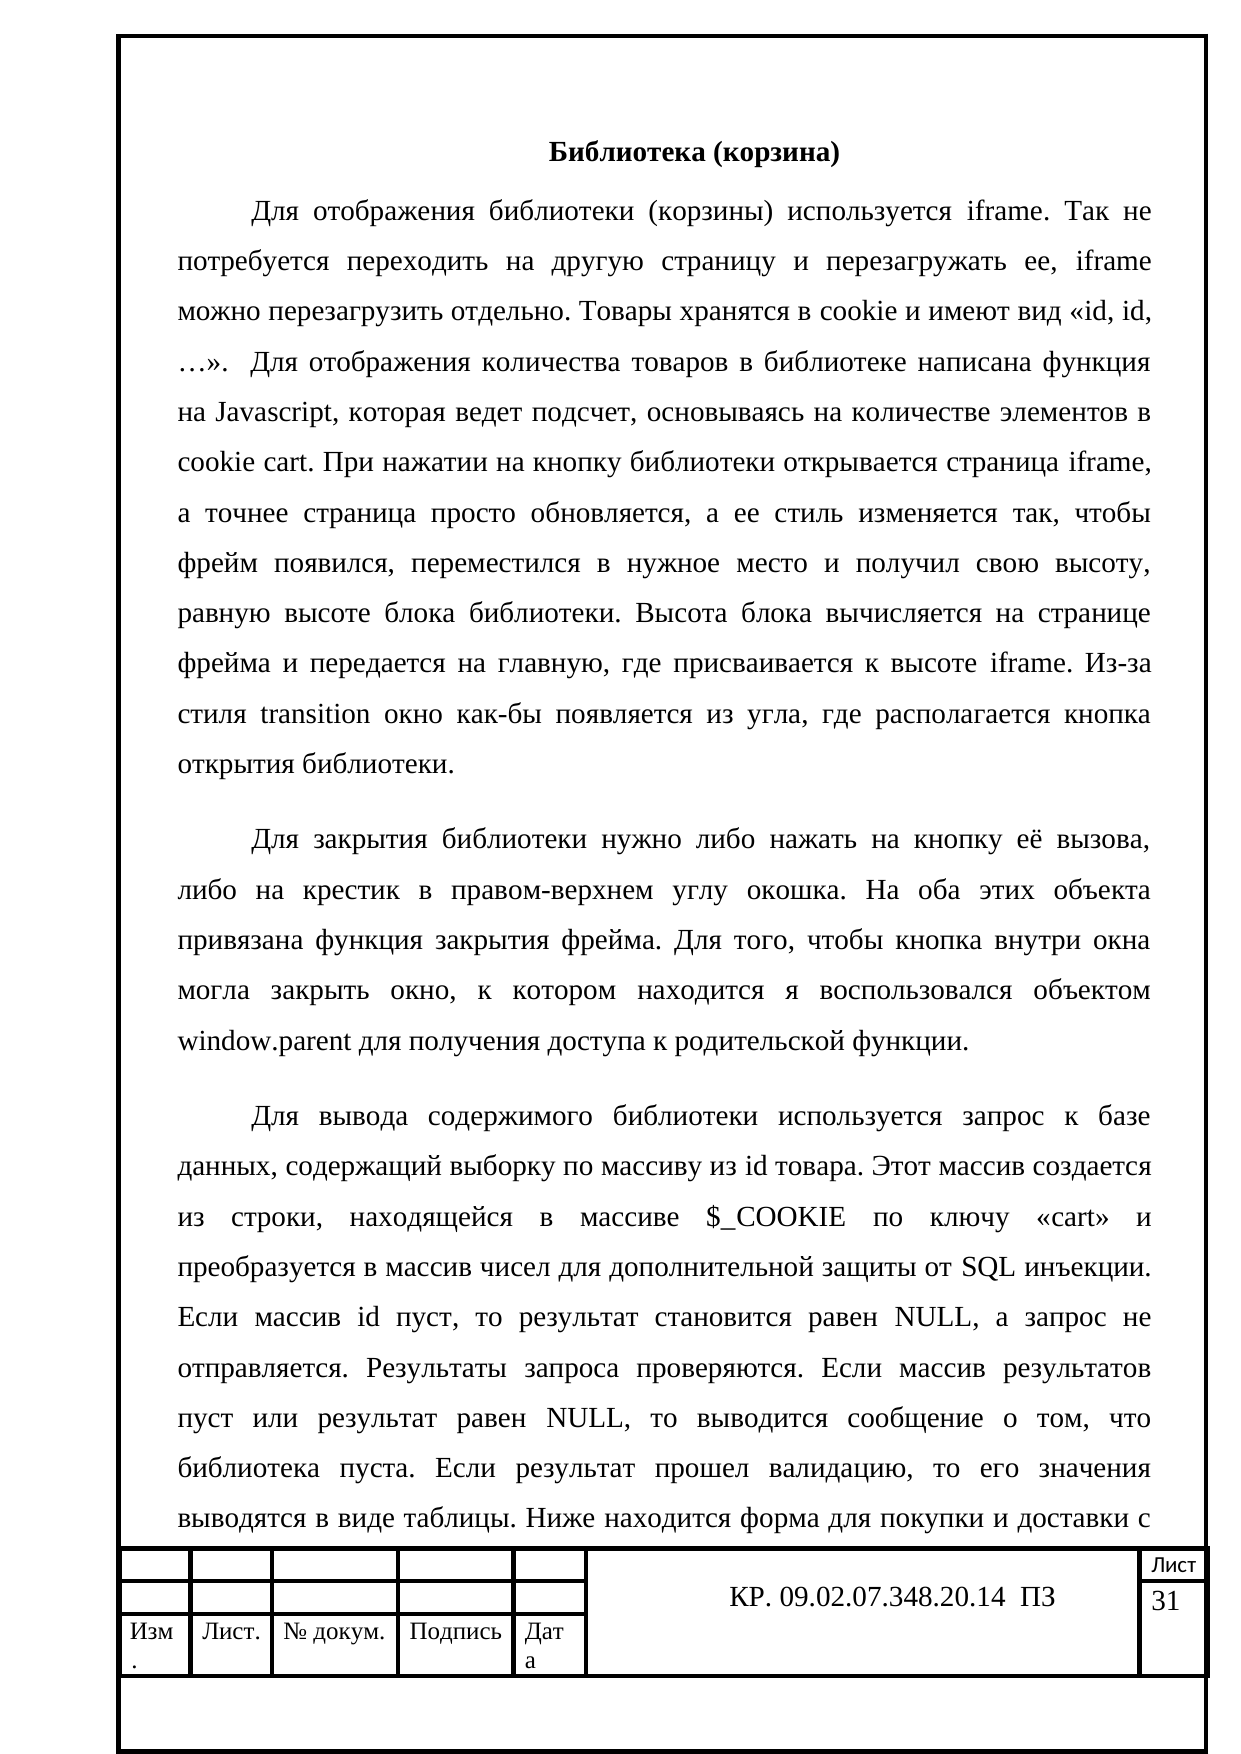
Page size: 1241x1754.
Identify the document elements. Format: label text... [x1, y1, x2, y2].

text Для отображения библиотеки (корзины) используется iframe. Так не потребуется переходить на другую страницу и перезагружать ее, iframe можно перезагрузить отдельно. Товары хранятся в cookie и имеют вид «id, id, …». Для отображения количества товаров в библиотеке написана функция на Javascript, которая ведет подсчет, основываясь на количестве элементов в cookie cart. При нажатии на кнопку библиотеки открывается страница iframe, а точнее страница просто обновляется, а ее стиль изменяется так, чтобы фрейм появился, переместился в нужное место и получил свою высоту, равную высоте блока библиотеки. Высота блока вычисляется на странице фрейма и передается на главную, где присваивается к высоте iframe. Из-за стиля transition окно как-бы появляется из угла, где располагается кнопка открытия библиотеки. [177, 193, 1152, 780]
subtitle Библиотека (корзина) [237, 134, 1152, 168]
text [177, 1098, 1152, 1534]
text Для закрытия библиотеки нужно либо нажать на кнопку её вызова, либо на крестик в правом-верхнем углу окошка. На оба этих объекта привязана функция закрытия фрейма. Для того, чтобы кнопка внутри окна могла закрыть окно, к котором находится я воспользовался объектом window.parent для получения доступа к родительской функции. [177, 822, 1152, 1056]
